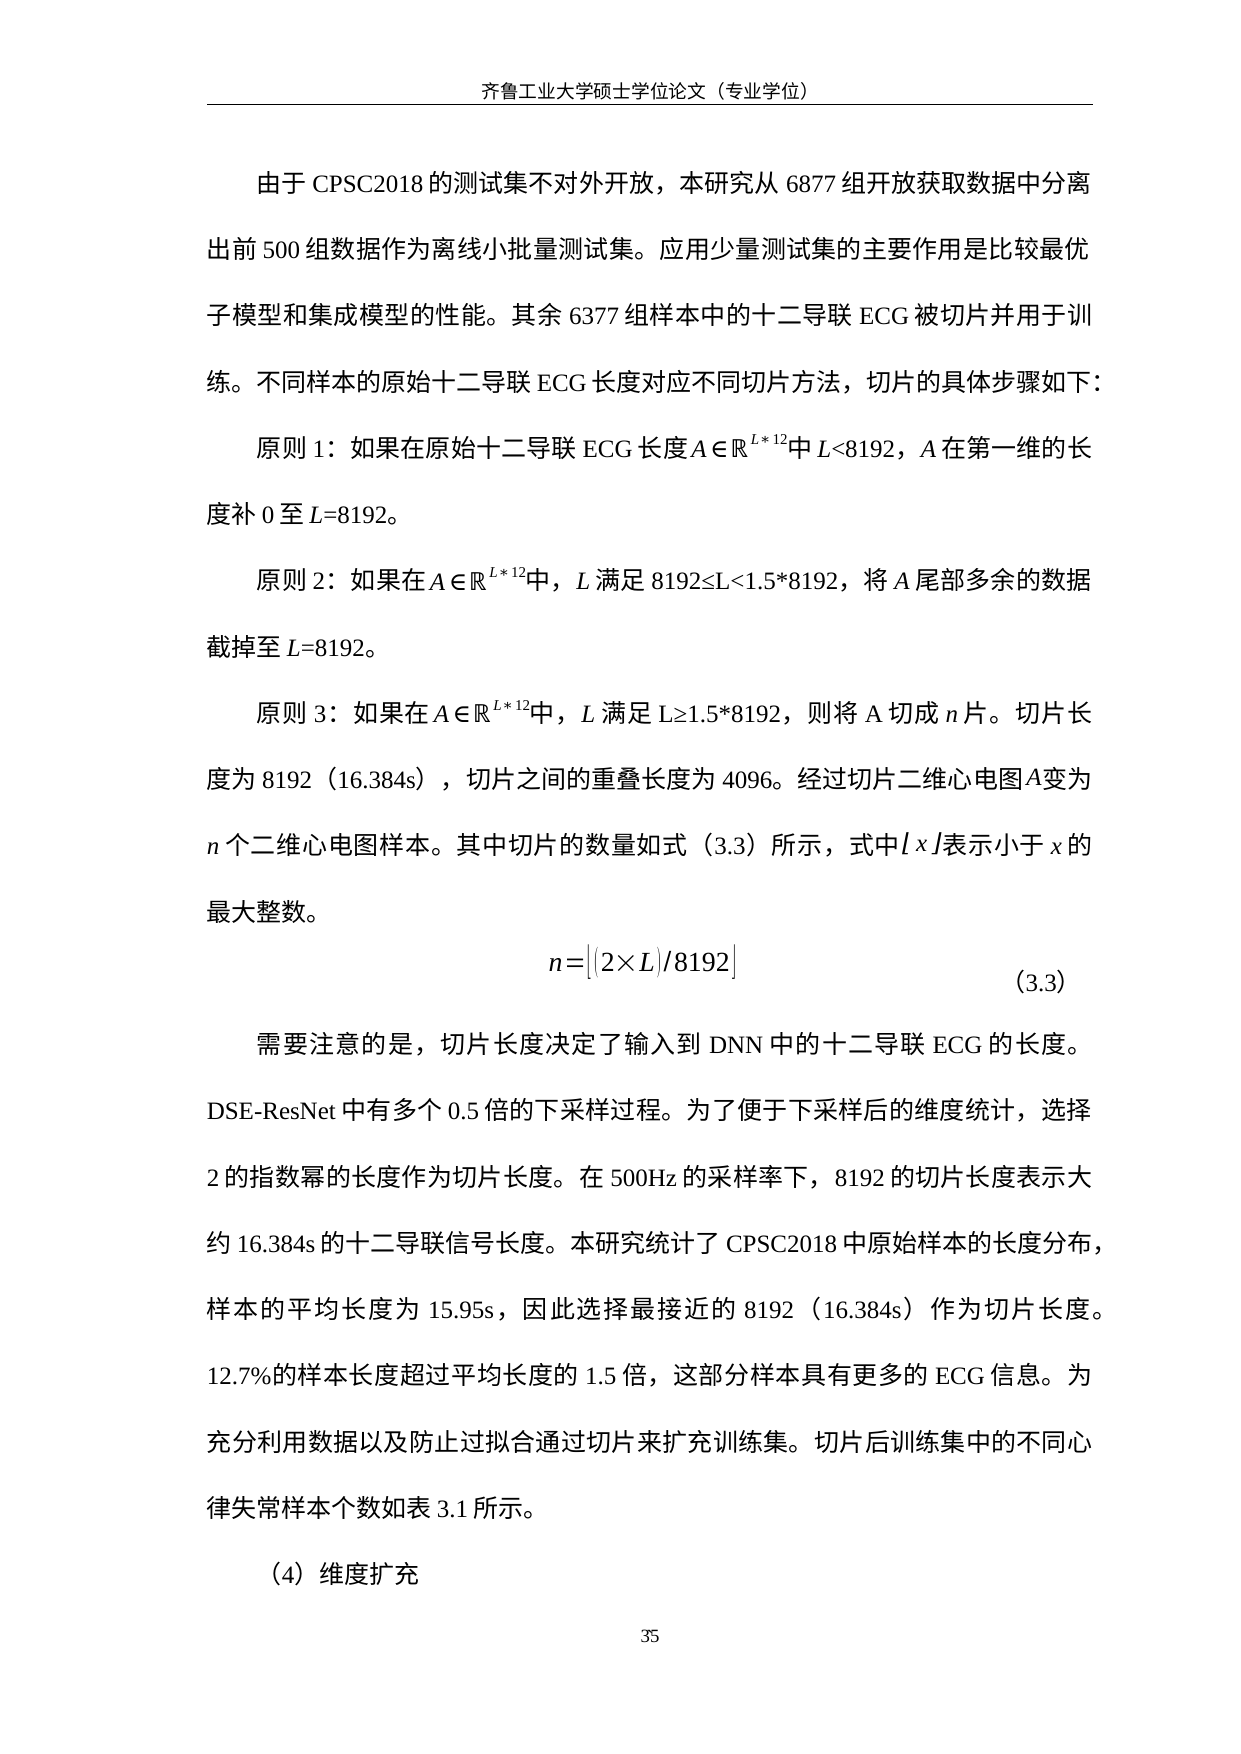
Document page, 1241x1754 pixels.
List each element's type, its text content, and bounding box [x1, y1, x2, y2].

text 由于CPSC2018的测试集不对外开放，本研究从6877组开放获取数据中分离出前500组数据作为离线小批量测试集。应用少量测试集的主要作用是比较最优子模型和集成模型的性能。其余6377组样本中的十二导联ECG被切片并用于训练。不同样本的原始十二导联ECG长度对应不同切片方法，切片的具体步骤如下： [207, 148, 1093, 413]
text （3.3） [207, 943, 1093, 1009]
text 原则3：如果在中，L满足L≥1.5*8192，则将A切成n片。切片长度为8192（16.384s），切片之间的重叠长度为4096。经过切片二维心电图变为n个二维心电图样本。其中切片的数量如式（3.3）所示，式中表示小于x的最大整数。 [207, 678, 1093, 943]
text 原则2：如果在中，L满足8192≤L<1.5*8192，将A尾部多余的数据截掉至L=8192。 [207, 546, 1093, 678]
text （4）维度扩充 [207, 1539, 1093, 1606]
text 原则1：如果在原始十二导联ECG长度中L<8192，A在第一维的长度补0至L=8192。 [207, 413, 1093, 546]
text 需要注意的是，切片长度决定了输入到DNN中的十二导联ECG的长度。 DSE-ResNet中有多个0.5倍的下采样过程。为了便于下采样后的维度统计，选择2的指数幂的长度作为切片长度。在500Hz的采样率下，8192的切片长度表示大约16.384s的十二导联信号长度。本研究统计了CPSC2018中原始样本的长度分布，样本的平均长度为15.95s，因此选择最接近的8192（16.384s）作为切片长度。12.7%的样本长度超过平均长度的1.5倍，这部分样本具有更多的ECG信息。为充分利用数据以及防止过拟合通过切片来扩充训练集。切片后训练集中的不同心律失常样本个数如表3.1所示。 [207, 1009, 1093, 1539]
